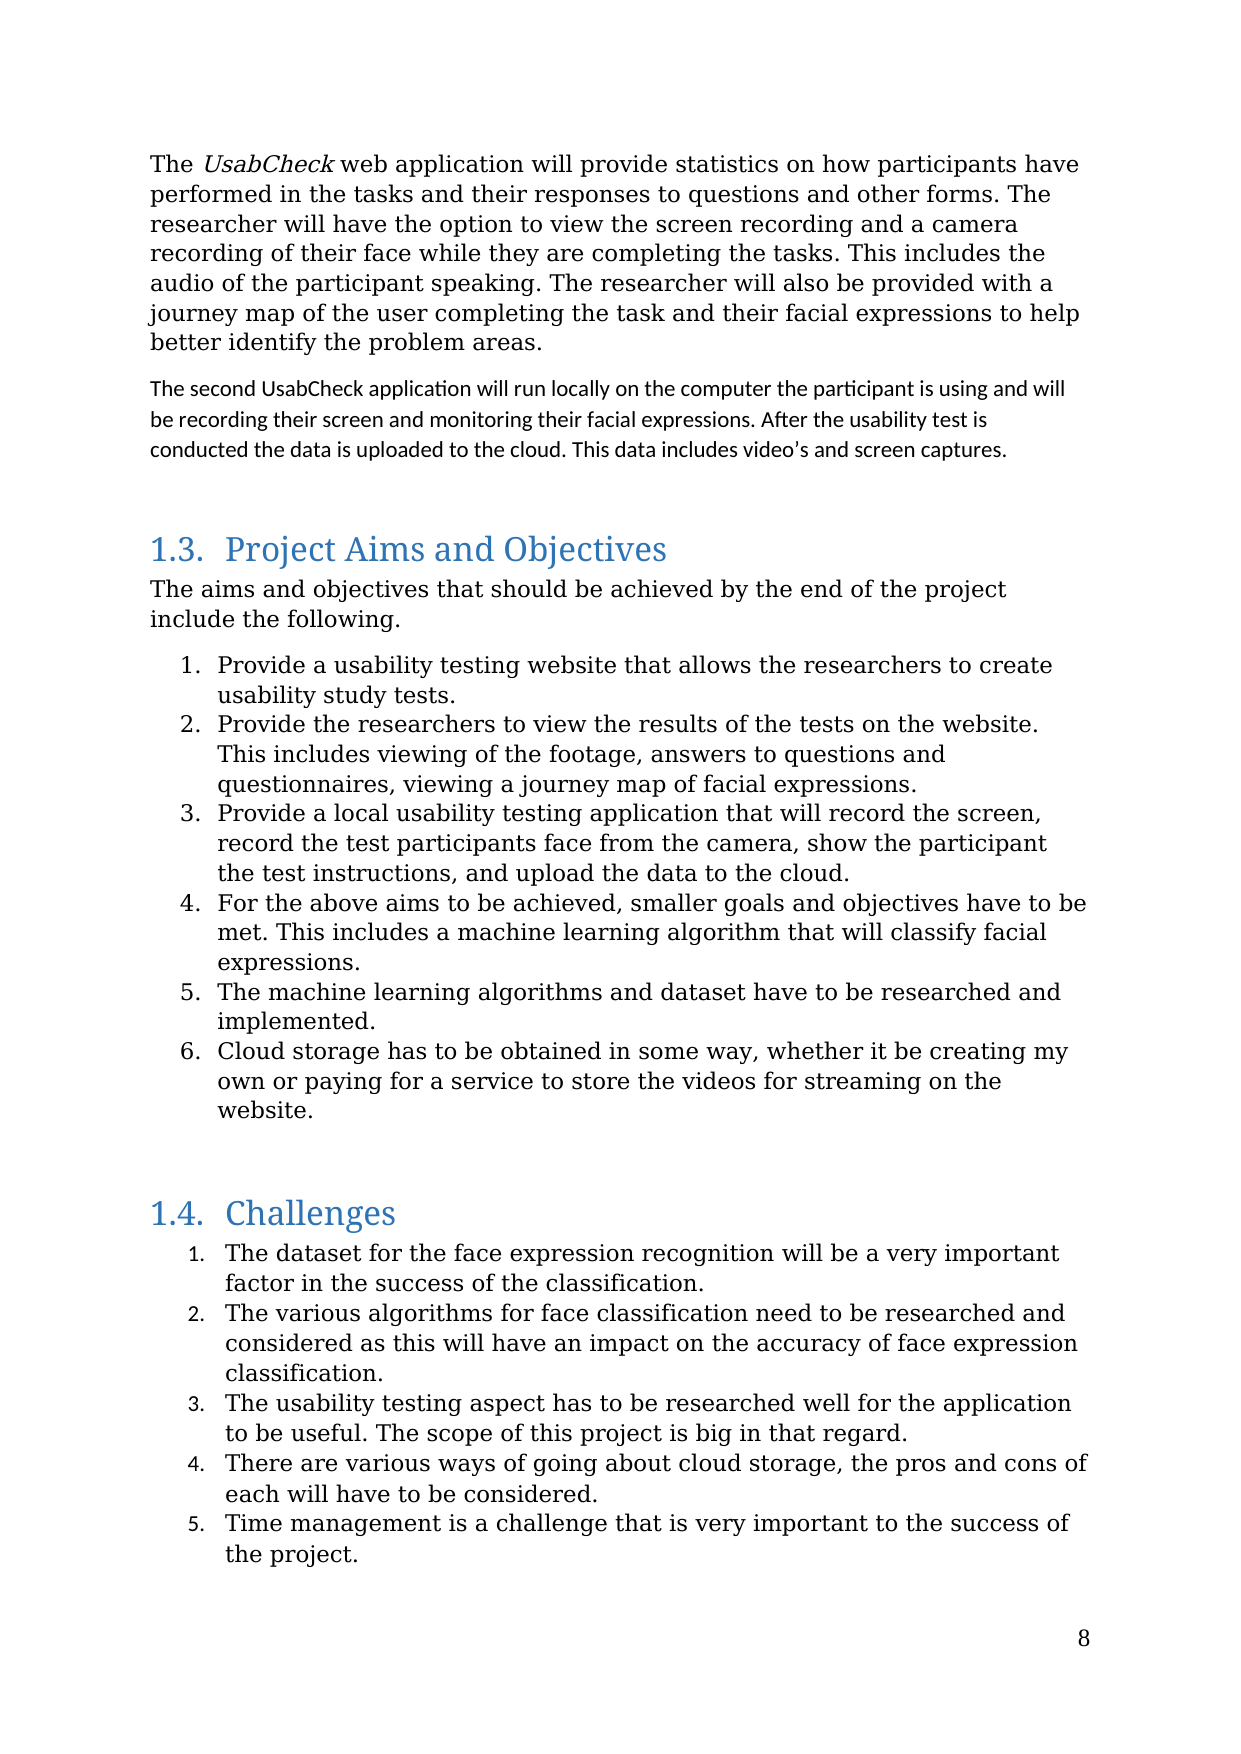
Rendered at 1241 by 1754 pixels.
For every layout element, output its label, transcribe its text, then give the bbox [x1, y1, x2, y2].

list Provide a usability testing website that allows the researchers to create usability study tests. [179, 651, 1090, 708]
list Cloud storage has to be obtained in some way, whether it be creating my own or paying for a service to store the videos for streaming on the website. [179, 1037, 1090, 1123]
list Provide the researchers to view the results of the tests on the website. This includes viewing of the footage, answers to questions and questionnaires, viewing a journey map of facial expressions. [179, 710, 1090, 797]
list For the above aims to be achieved, smaller goals and objectives have to be met. This includes a machine learning algorithm that will classify facial expressions. [179, 888, 1090, 975]
list The machine learning algorithms and dataset have to be researched and implemented. [179, 977, 1090, 1034]
subtitle Project Aims and Objectives [150, 526, 1090, 571]
list The usability testing aspect has to be researched well for the application to be useful. The scope of this project is big in that regard. [187, 1388, 1090, 1447]
list The dataset for the face expression recognition will be a very important factor in the success of the classification. [187, 1238, 1090, 1296]
list Time management is a challenge that is very important to the success of the project. [187, 1509, 1090, 1567]
list Provide a local usability testing application that will record the screen, record the test participants face from the camera, show the participant the test instructions, and upload the data to the cloud. [179, 799, 1090, 886]
text The second UsabCheck application will run locally on the computer the participant is using and will be recording their screen and monitoring their facial expressions. After the usability test is conducted the data is uploaded to the cloud. This data includes video’s and screen captures. [150, 374, 1090, 463]
text The UsabCheck web application will provide statistics on how participants have performed in the tasks and their responses to questions and other forms. The researcher will have the option to view the screen recording and a camera recording of their face while they are completing the tasks. This includes the audio of the participant speaking. The researcher will also be provided with a journey map of the user completing the task and their facial expressions to help better identify the problem areas. [150, 150, 1090, 356]
text The aims and objectives that should be achieved by the end of the project include the following. [150, 575, 1090, 632]
subtitle Challenges [150, 1189, 1090, 1235]
list There are various ways of going about cloud storage, the pros and cons of each will have to be considered. [187, 1449, 1090, 1507]
list The various algorithms for face classification need to be researched and considered as this will have an impact on the accuracy of face expression classification. [187, 1298, 1090, 1386]
